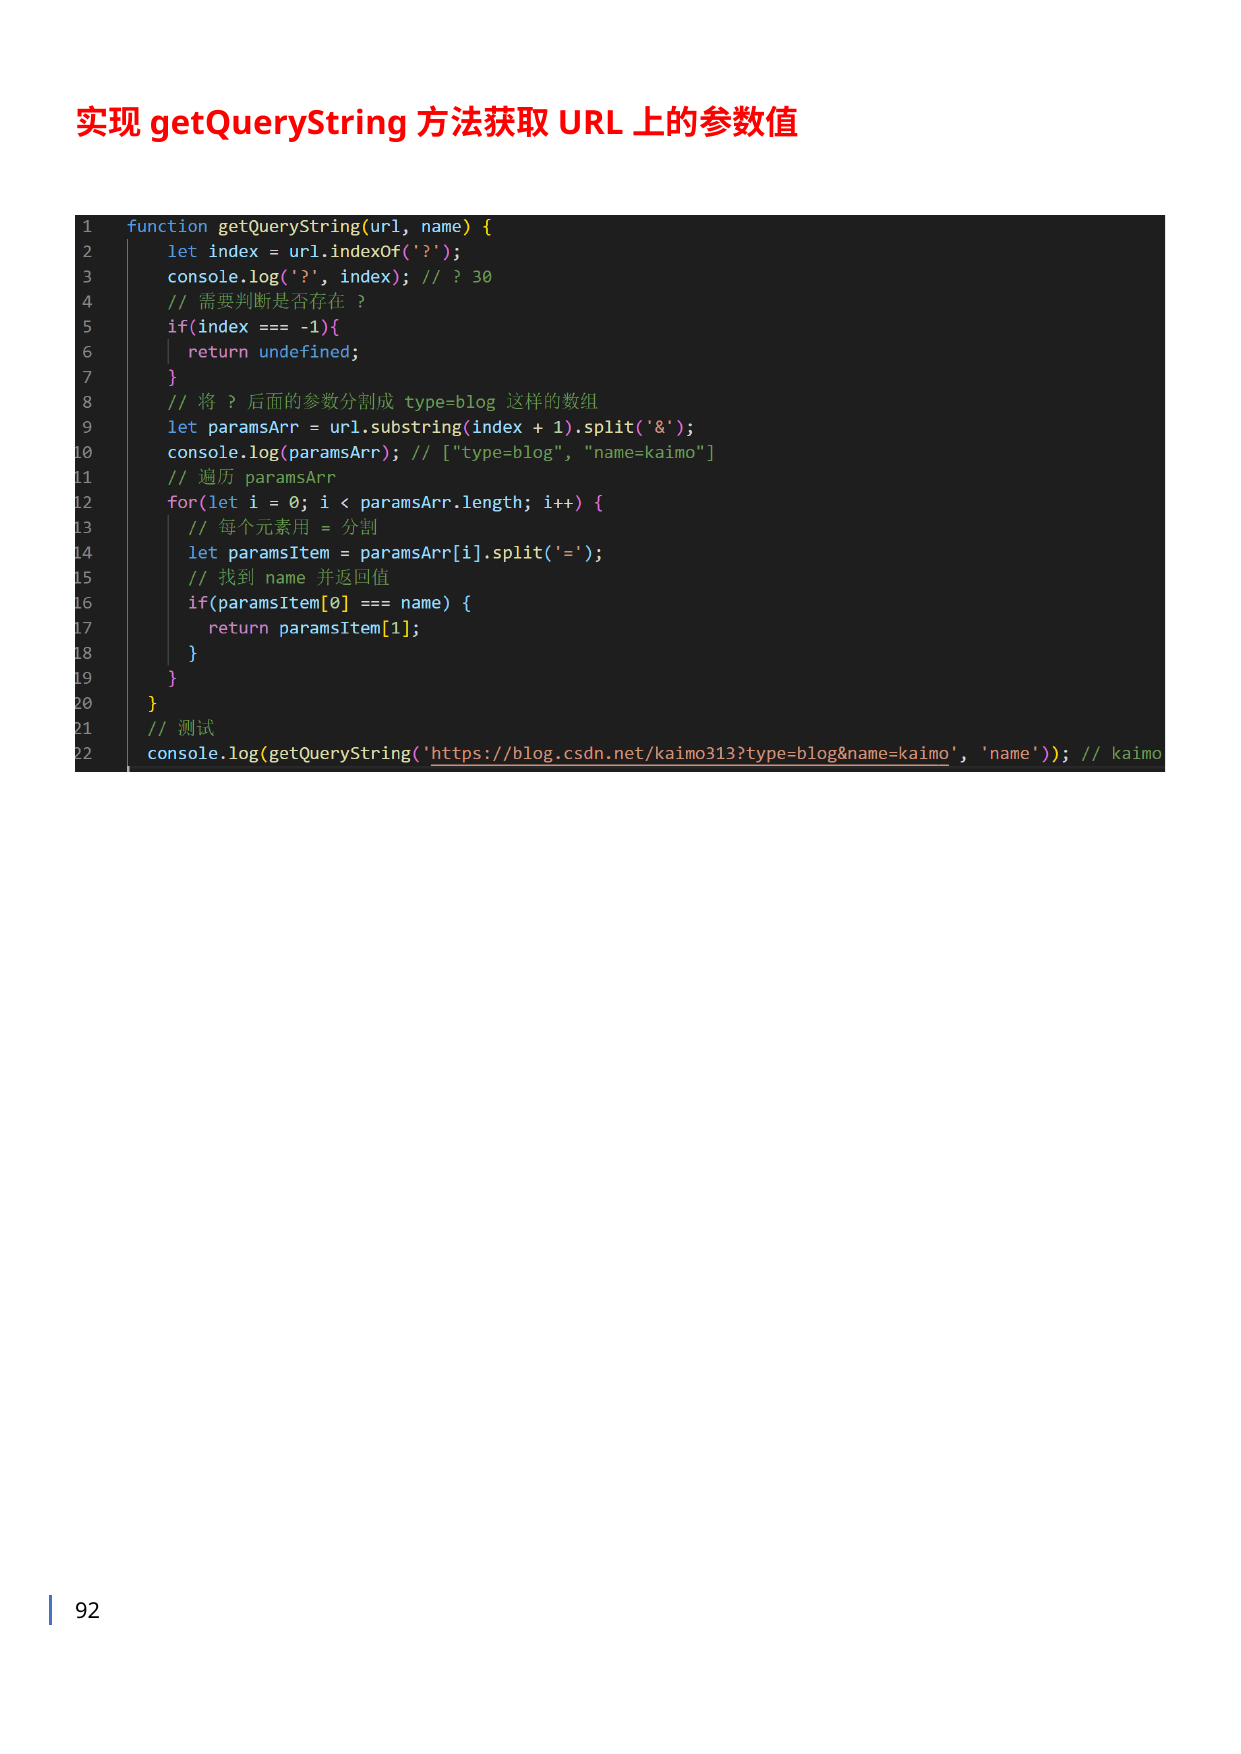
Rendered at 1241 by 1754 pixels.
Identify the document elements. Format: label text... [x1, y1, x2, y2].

subtitle 实现 getQueryString 方法获取 URL 上的参数值 [75, 88, 1165, 153]
picture [75, 215, 1166, 772]
